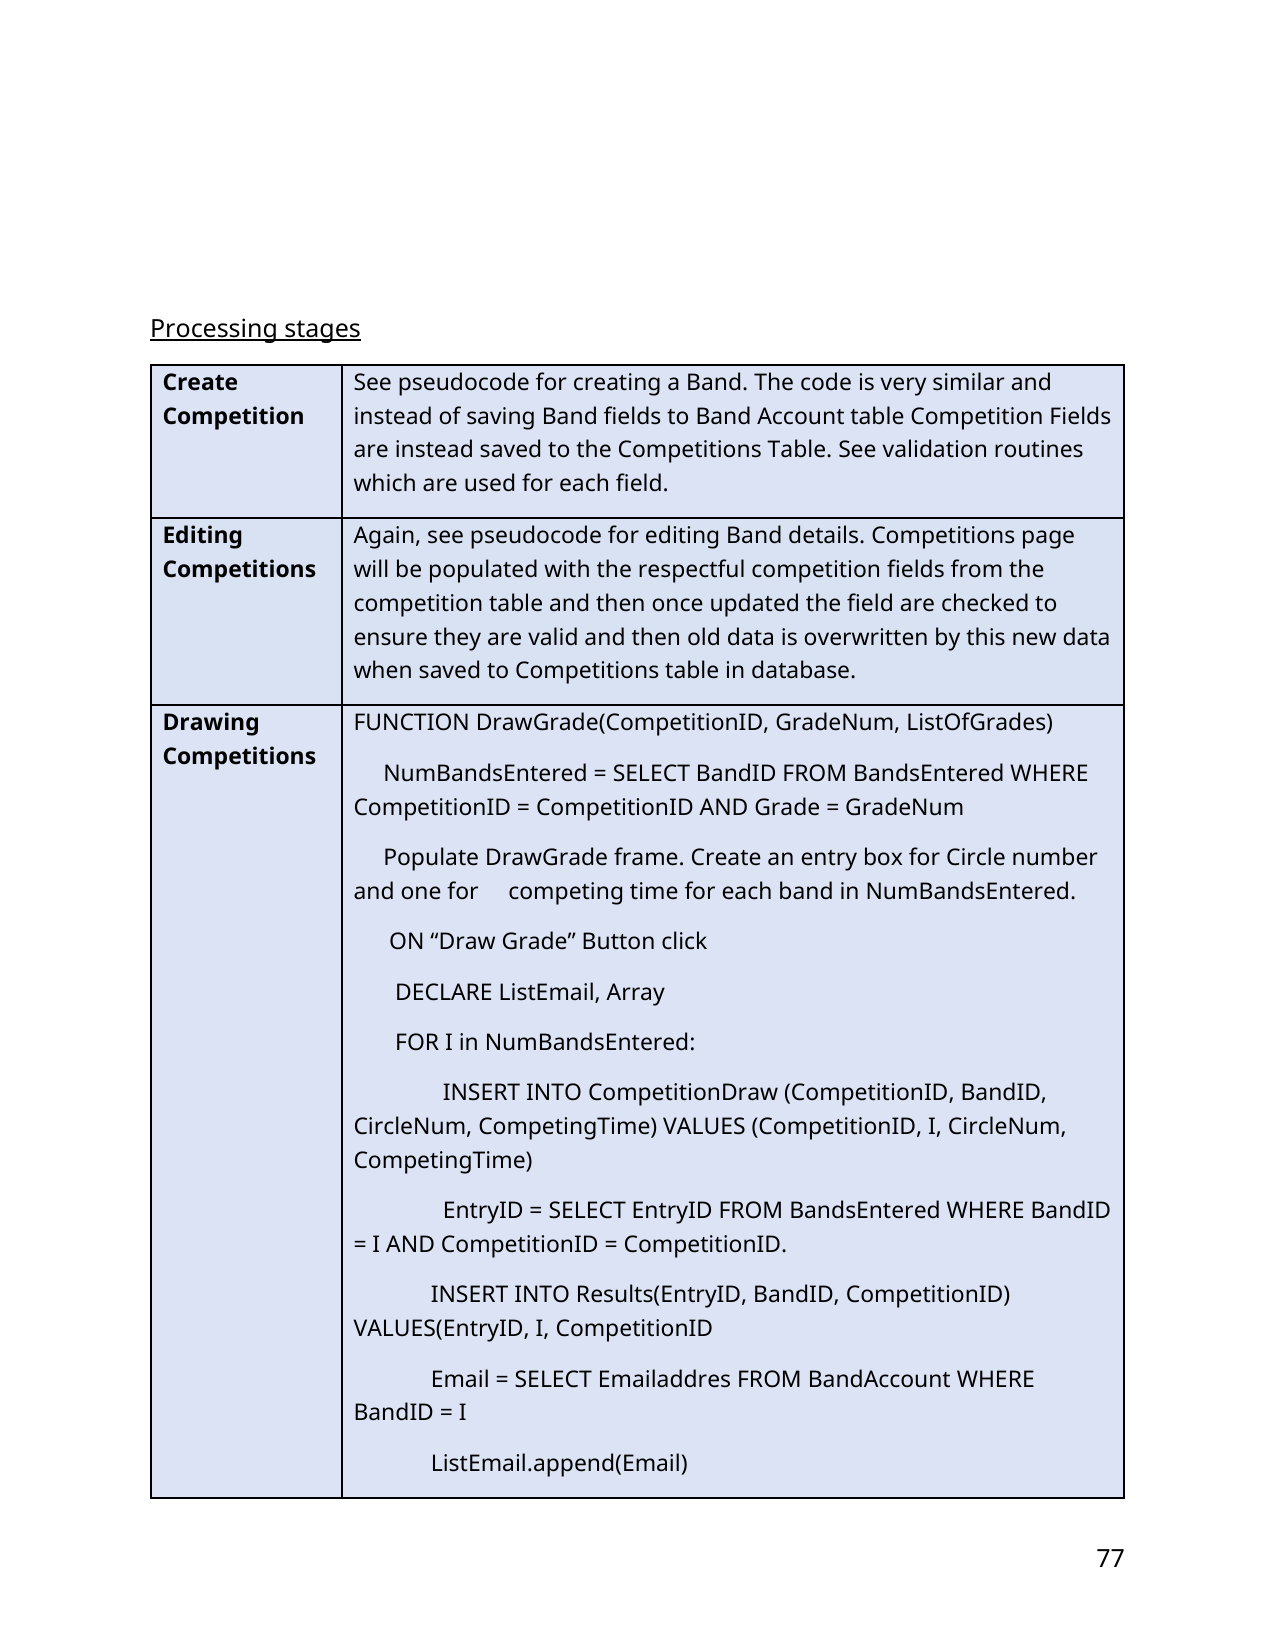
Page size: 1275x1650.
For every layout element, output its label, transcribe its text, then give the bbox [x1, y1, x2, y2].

table_header Create Competition [152, 366, 341, 517]
table_header See pseudocode for creating a Band. The code is very similar and instead of saving Band fields to Band Account table Competition Fields are instead saved to the Competitions Table. See validation routines which are used for each field. [343, 366, 1123, 517]
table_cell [152, 706, 341, 1497]
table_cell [343, 706, 1123, 1497]
table_cell Again, see pseudocode for editing Band details. Competitions page will be populated with the respectful competition fields from the competition table and then once updated the field are checked to ensure they are valid and then old data is overwritten by this new data when saved to Competitions table in database. [343, 519, 1123, 704]
table_cell Editing Competitions [152, 519, 341, 704]
text Processing stages [150, 310, 1125, 344]
